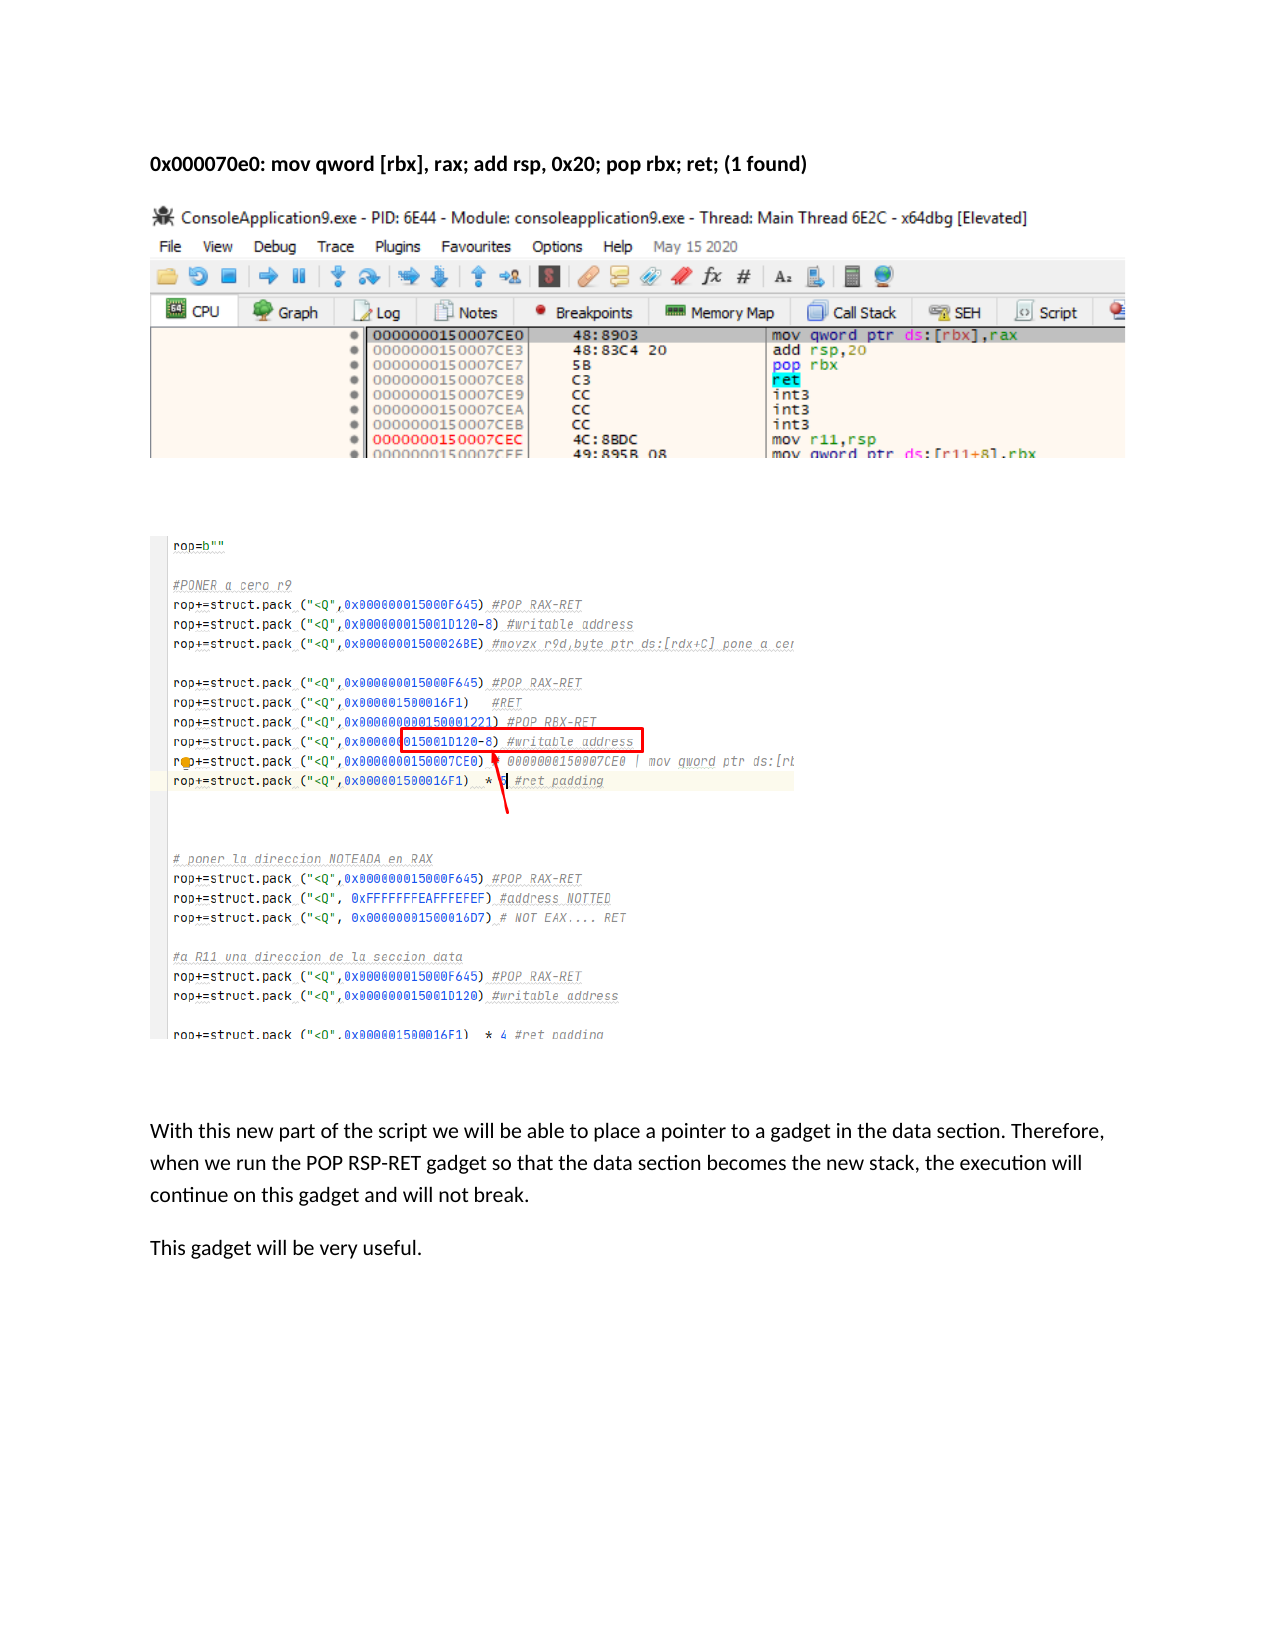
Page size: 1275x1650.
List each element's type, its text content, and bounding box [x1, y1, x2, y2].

picture [150, 202, 1125, 458]
text This gadget will be very useful. [150, 1234, 1125, 1261]
text With this new part of the script we will be able to place a pointer to a gadget in the data section. Therefore, when we run the POP RSP-RET gadget so that the data section becomes the new stack, the execution will continue on this gadget and will not break. [150, 1117, 1125, 1208]
picture [150, 536, 794, 1039]
text 0x000070e0: mov qword [rbx], rax; add rsp, 0x20; pop rbx; ret; (1 found) [150, 150, 1125, 177]
